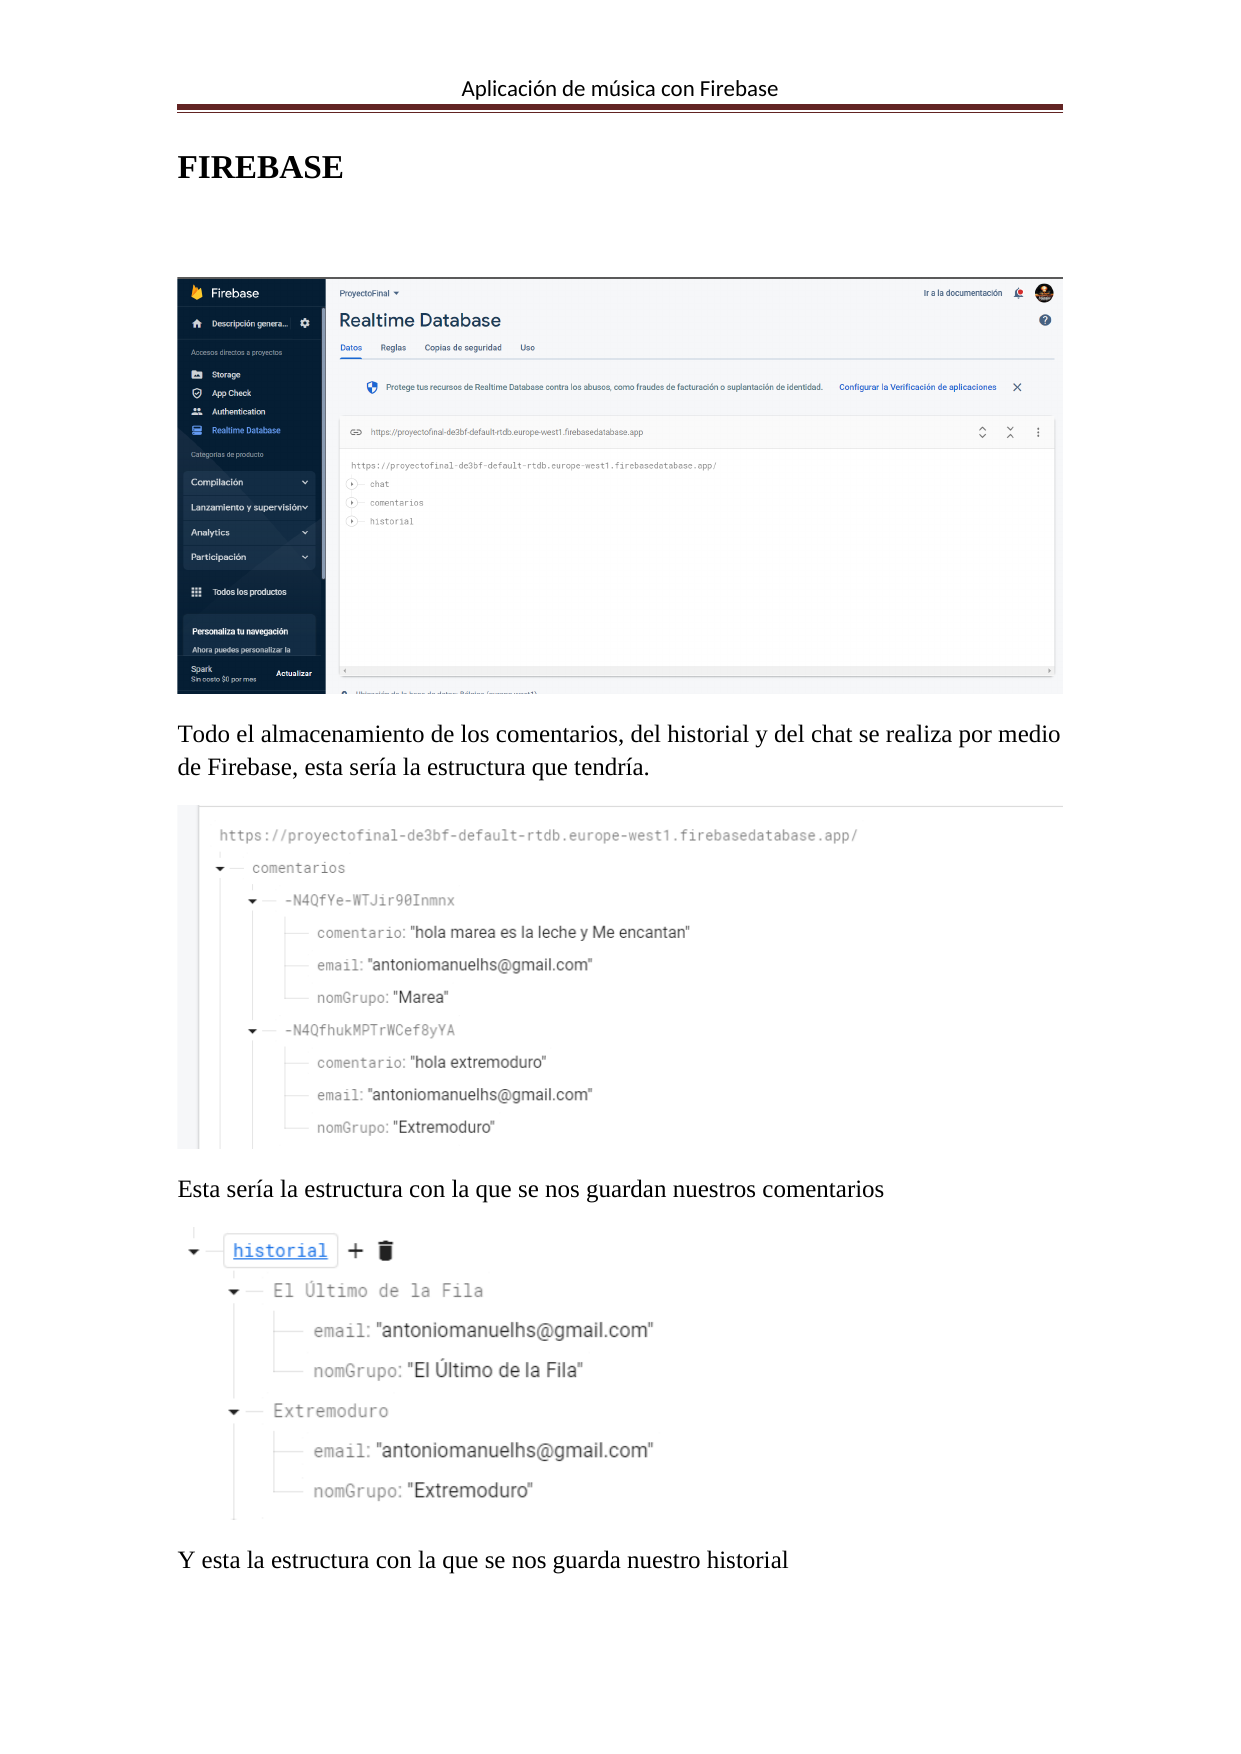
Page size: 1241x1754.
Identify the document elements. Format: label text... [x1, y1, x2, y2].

text FIREBASE [177, 148, 1063, 186]
text Esta sería la estructura con la que se nos guardan nuestros comentarios [177, 1174, 1063, 1202]
picture [177, 277, 1063, 694]
text Y esta la estructura con la que se nos guarda nuestro historial [177, 1545, 1063, 1574]
picture [177, 805, 1063, 1149]
picture [177, 1227, 844, 1520]
text Todo el almacenamiento de los comentarios, del historial y del chat se realiza por medio de Firebase, esta sería la estructura que tendría. [177, 719, 1063, 780]
